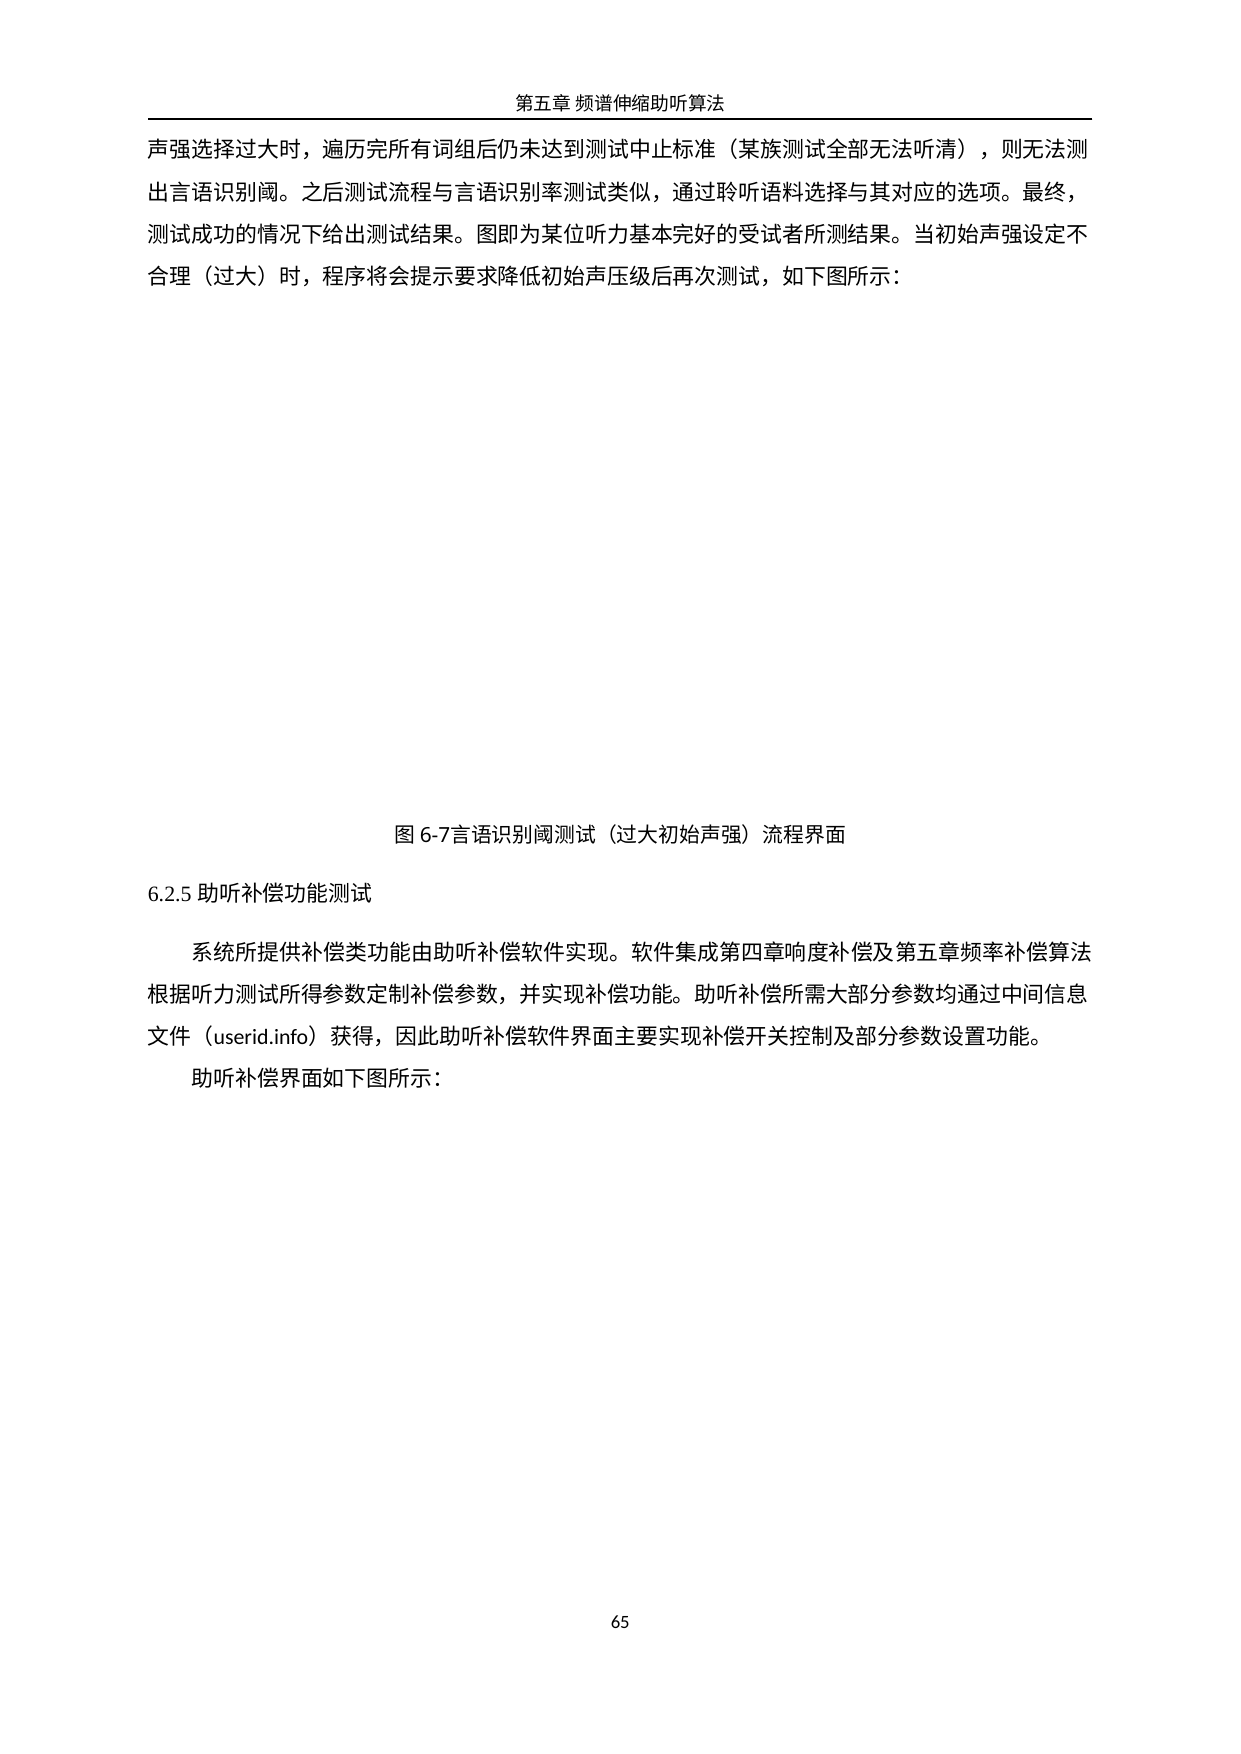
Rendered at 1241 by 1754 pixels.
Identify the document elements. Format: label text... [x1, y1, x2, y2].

text 系统所提供补偿类功能由助听补偿软件实现。软件集成第四章响度补偿及第五章频率补偿算法，根据听力测试所得参数定制补偿参数，并实现补偿功能。助听补偿所需大部分参数均通过中间信息文件（userid.info）获得，因此助听补偿软件界面主要实现补偿开关控制及部分参数设置功能。 [148, 933, 1092, 1052]
text 6.2.5 助听补偿功能测试 [148, 874, 1092, 908]
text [148, 131, 1092, 292]
text 图6-7言语识别阈测试（过大初始声强）流程界面 [148, 816, 1092, 850]
text 助听补偿界面如下图所示： [148, 1060, 1092, 1094]
